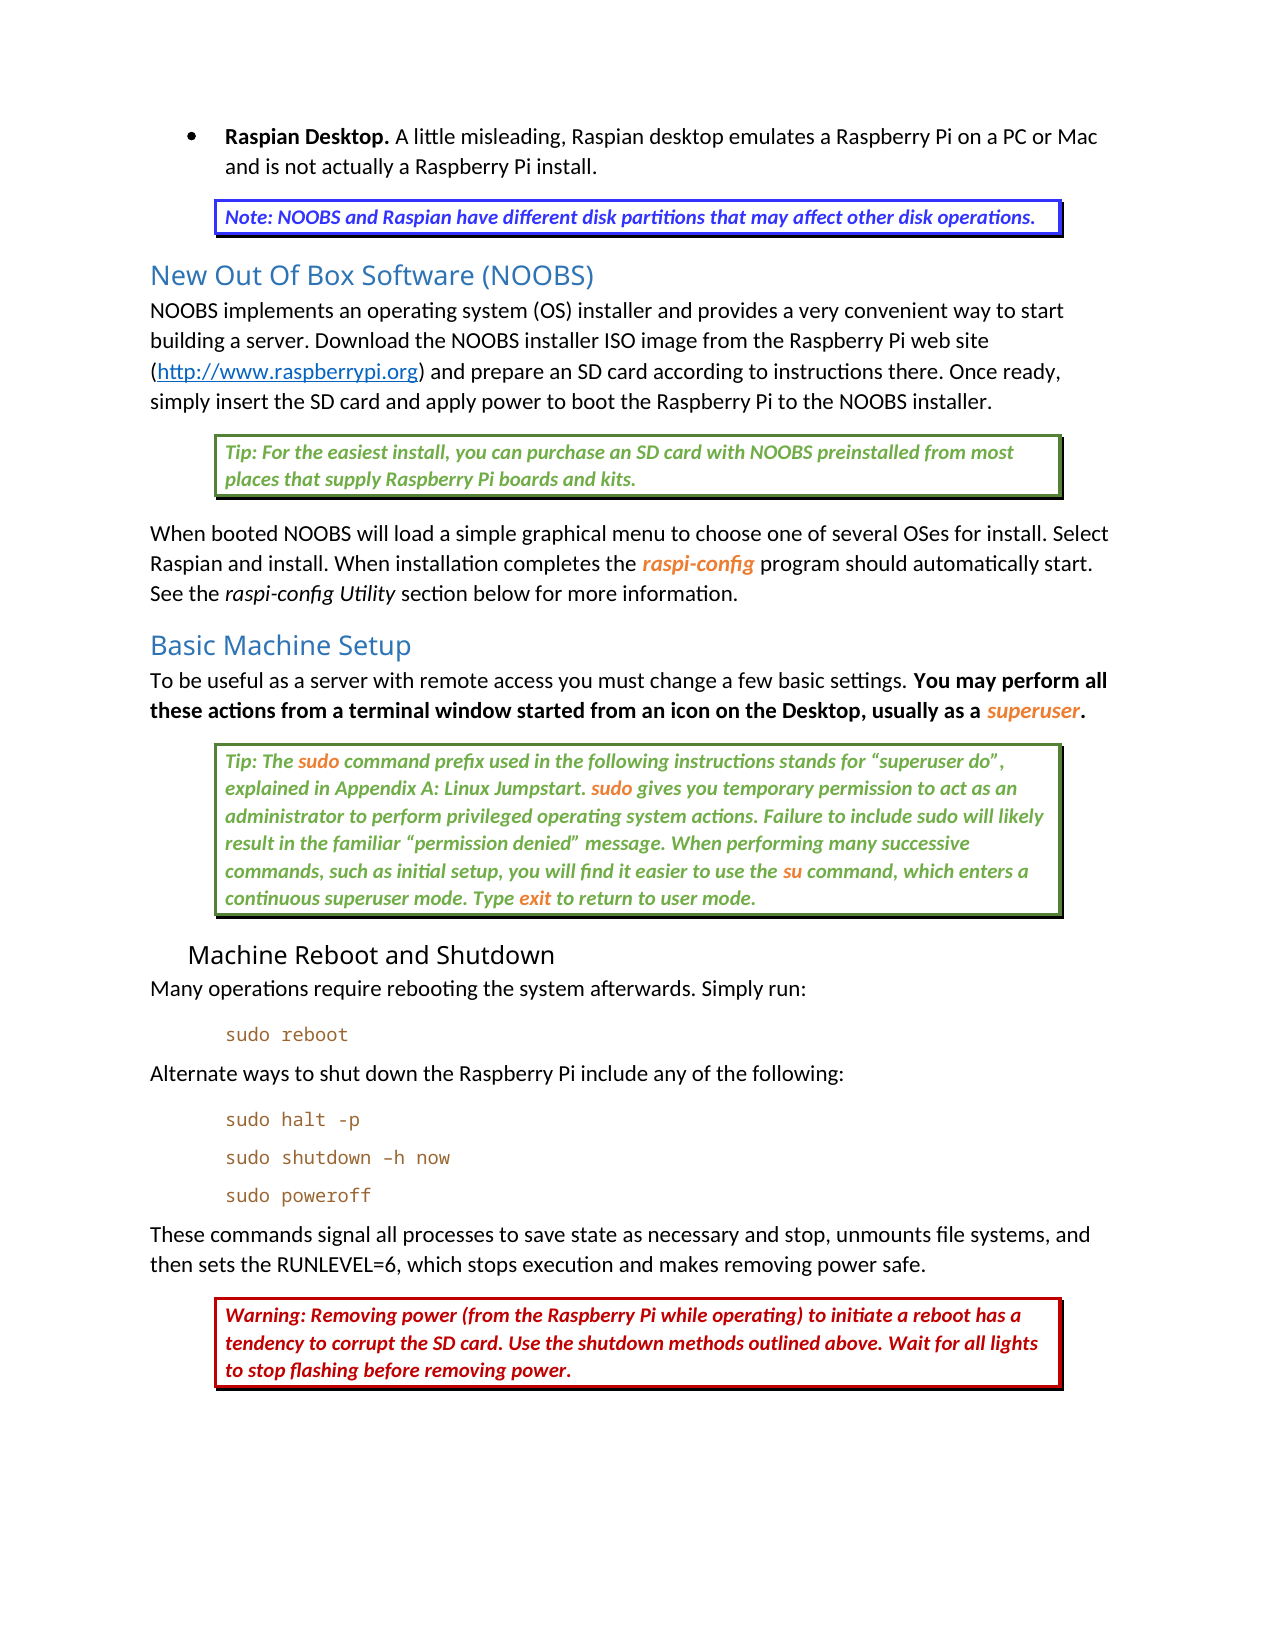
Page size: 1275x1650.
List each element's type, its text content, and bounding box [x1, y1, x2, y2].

text sudo reboot [225, 1021, 1125, 1047]
subtitle Basic Machine Setup [150, 626, 1125, 663]
subtitle Machine Reboot and Shutdown [187, 938, 1125, 972]
text Many operations require rebooting the system afterwards. Simply run: [150, 974, 1125, 1002]
text Warning: Removing power (from the Raspberry Pi while operating) to initiate a reboot has a tendency to corrupt the SD card. Use the shutdown methods outlined above. Wait for all lights to stop flashing before removing power. [217, 1300, 1058, 1385]
text Tip: For the easiest install, you can purchase an SD card with NOOBS preinstalled from most places that supply Raspberry Pi boards and kits. [217, 437, 1058, 494]
list Raspian Desktop. A little misleading, Raspian desktop emulates a Raspberry Pi on a PC or Mac and is not actually a Raspberry Pi install. [187, 122, 1125, 180]
text sudo shutdown –h now [225, 1144, 1125, 1170]
text Tip: The sudo command prefix used in the following instructions stands for “superuser do”, explained in Appendix A: Linux Jumpstart. sudo gives you temporary permission to act as an administrator to perform privileged operating system actions. Failure to include sudo will likely result in the familiar “permission denied” message. When performing many successive commands, such as initial setup, you will find it easier to use the su command, which enters a continuous superuser mode. Type exit to return to user mode. [217, 746, 1058, 913]
text sudo halt -p [225, 1106, 1125, 1132]
text These commands signal all processes to save state as necessary and stop, unmounts file systems, and then sets the RUNLEVEL=6, which stops execution and makes removing power safe. [150, 1220, 1125, 1278]
subtitle New Out Of Box Software (NOOBS) [150, 257, 1125, 293]
text Alternate ways to shut down the Raspberry Pi include any of the following: [150, 1059, 1125, 1087]
text When booted NOOBS will load a simple graphical menu to choose one of several OSes for install. Select Raspian and install. When installation completes the raspi-config program should automatically start. See the raspi-config Utility section below for more information. [150, 519, 1125, 607]
text sudo poweroff [225, 1182, 1125, 1208]
text To be useful as a server with remote access you must change a few basic settings. You may perform all these actions from a terminal window started from an icon on the Desktop, usually as a superuser. [150, 666, 1125, 724]
text Note: NOOBS and Raspian have different disk partitions that may affect other disk operations. [217, 202, 1058, 232]
text NOOBS implements an operating system (OS) installer and provides a very convenient way to start building a server. Download the NOOBS installer ISO image from the Raspberry Pi web site (http://www.raspberrypi.org) and prepare an SD card according to instructions there. Once ready, simply insert the SD card and apply power to boot the Raspberry Pi to the NOOBS installer. [150, 296, 1125, 415]
